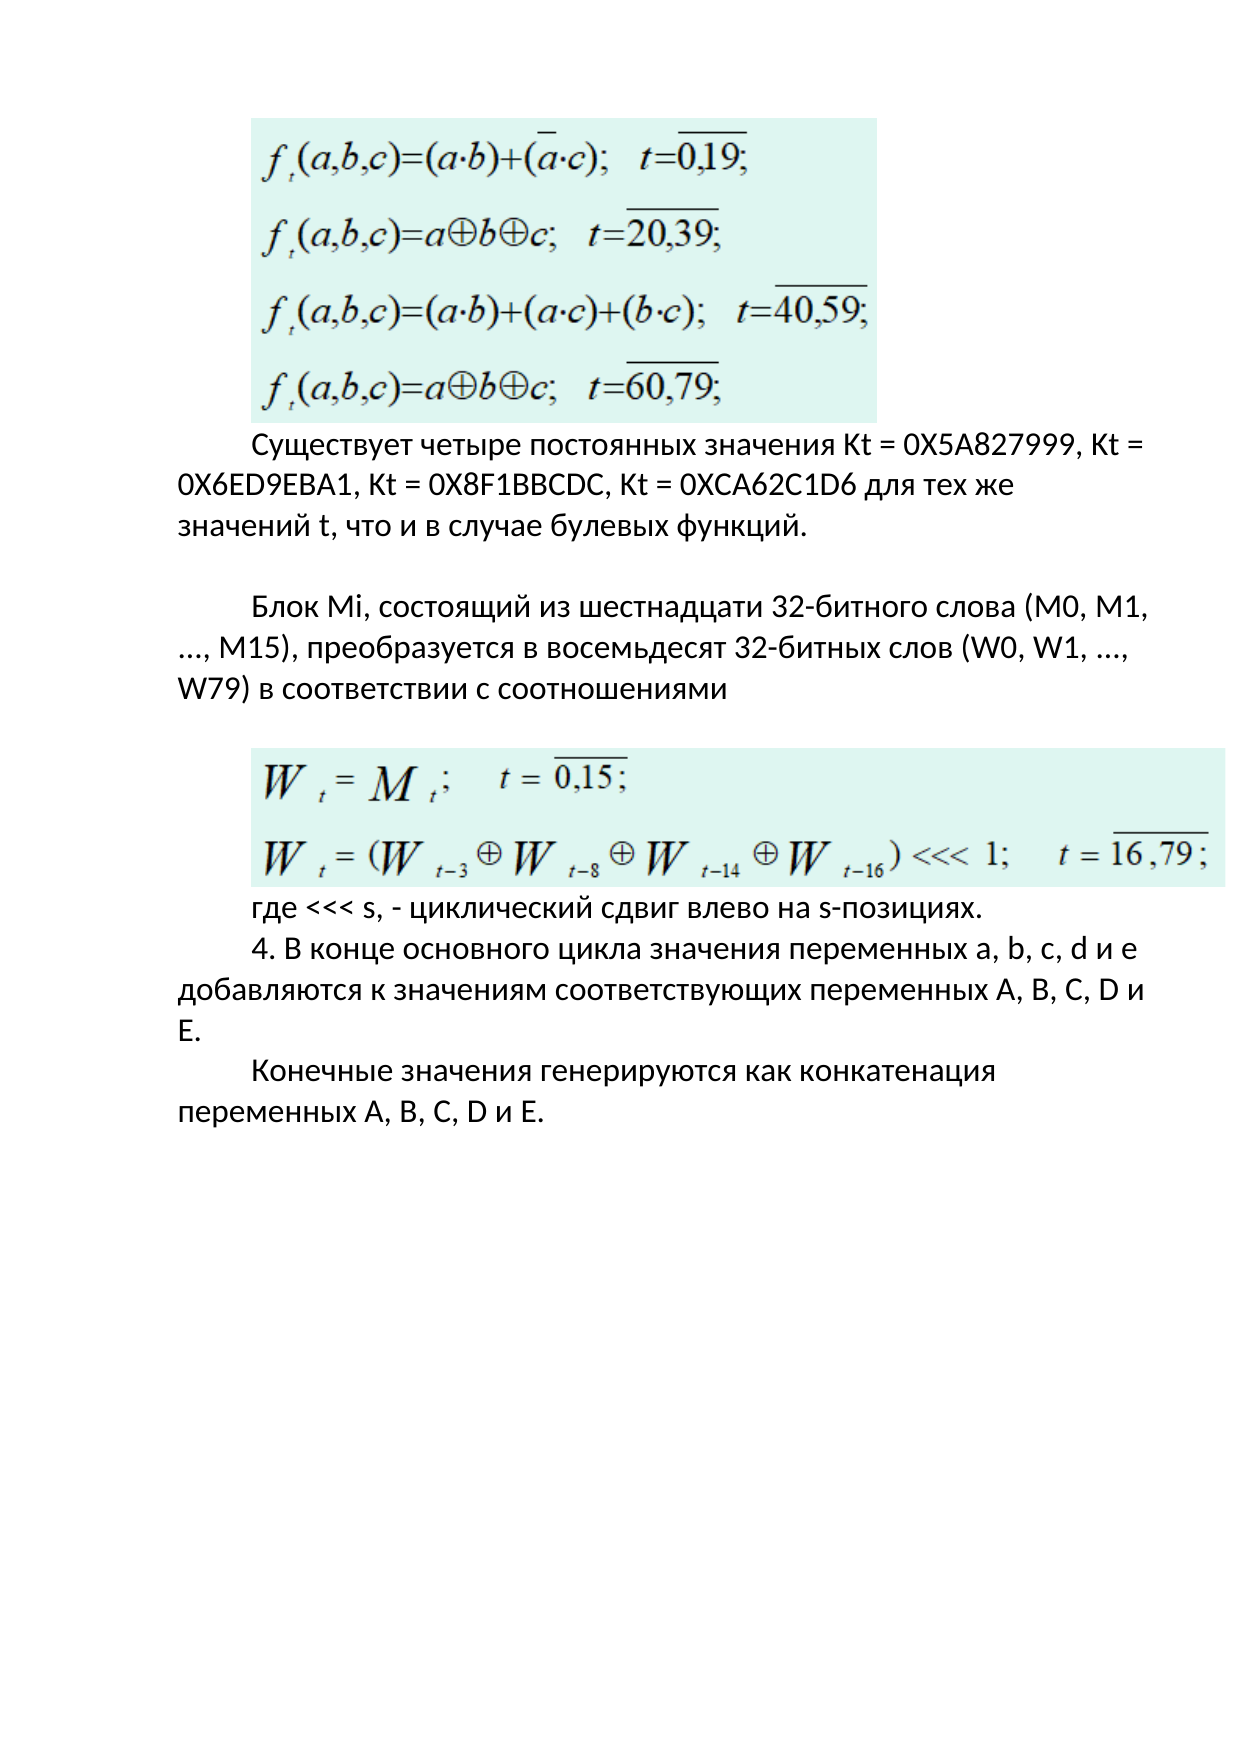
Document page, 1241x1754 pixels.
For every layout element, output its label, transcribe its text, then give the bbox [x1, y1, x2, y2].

picture [251, 118, 877, 423]
text где <<< s, - циклический сдвиг влево на s-позициях. [177, 886, 1152, 927]
text Конечные значения генерируются как конкатенация переменных A, B, C, D и E. [177, 1049, 1152, 1131]
text 4. В конце основного цикла значения переменных a, b, c, d и e добавляются к значениям соответствующих переменных A, B, C, D и E. [177, 927, 1152, 1049]
text Блок Mi, состоящий из шестнадцати 32-битного слова (M0, M1, ..., M15), преобразуется в восемьдесят 32-битных слов (W0, W1, ..., W79) в соответствии с соотношениями [177, 585, 1152, 708]
picture [251, 748, 1226, 887]
text Существует четыре постоянных значения Kt = 0X5A827999, Kt = 0X6ED9EBA1, Kt = 0X8F1BBCDC, Kt = 0XCA62C1D6 для тех же значений t, что и в случае булевых функций. [177, 422, 1152, 545]
